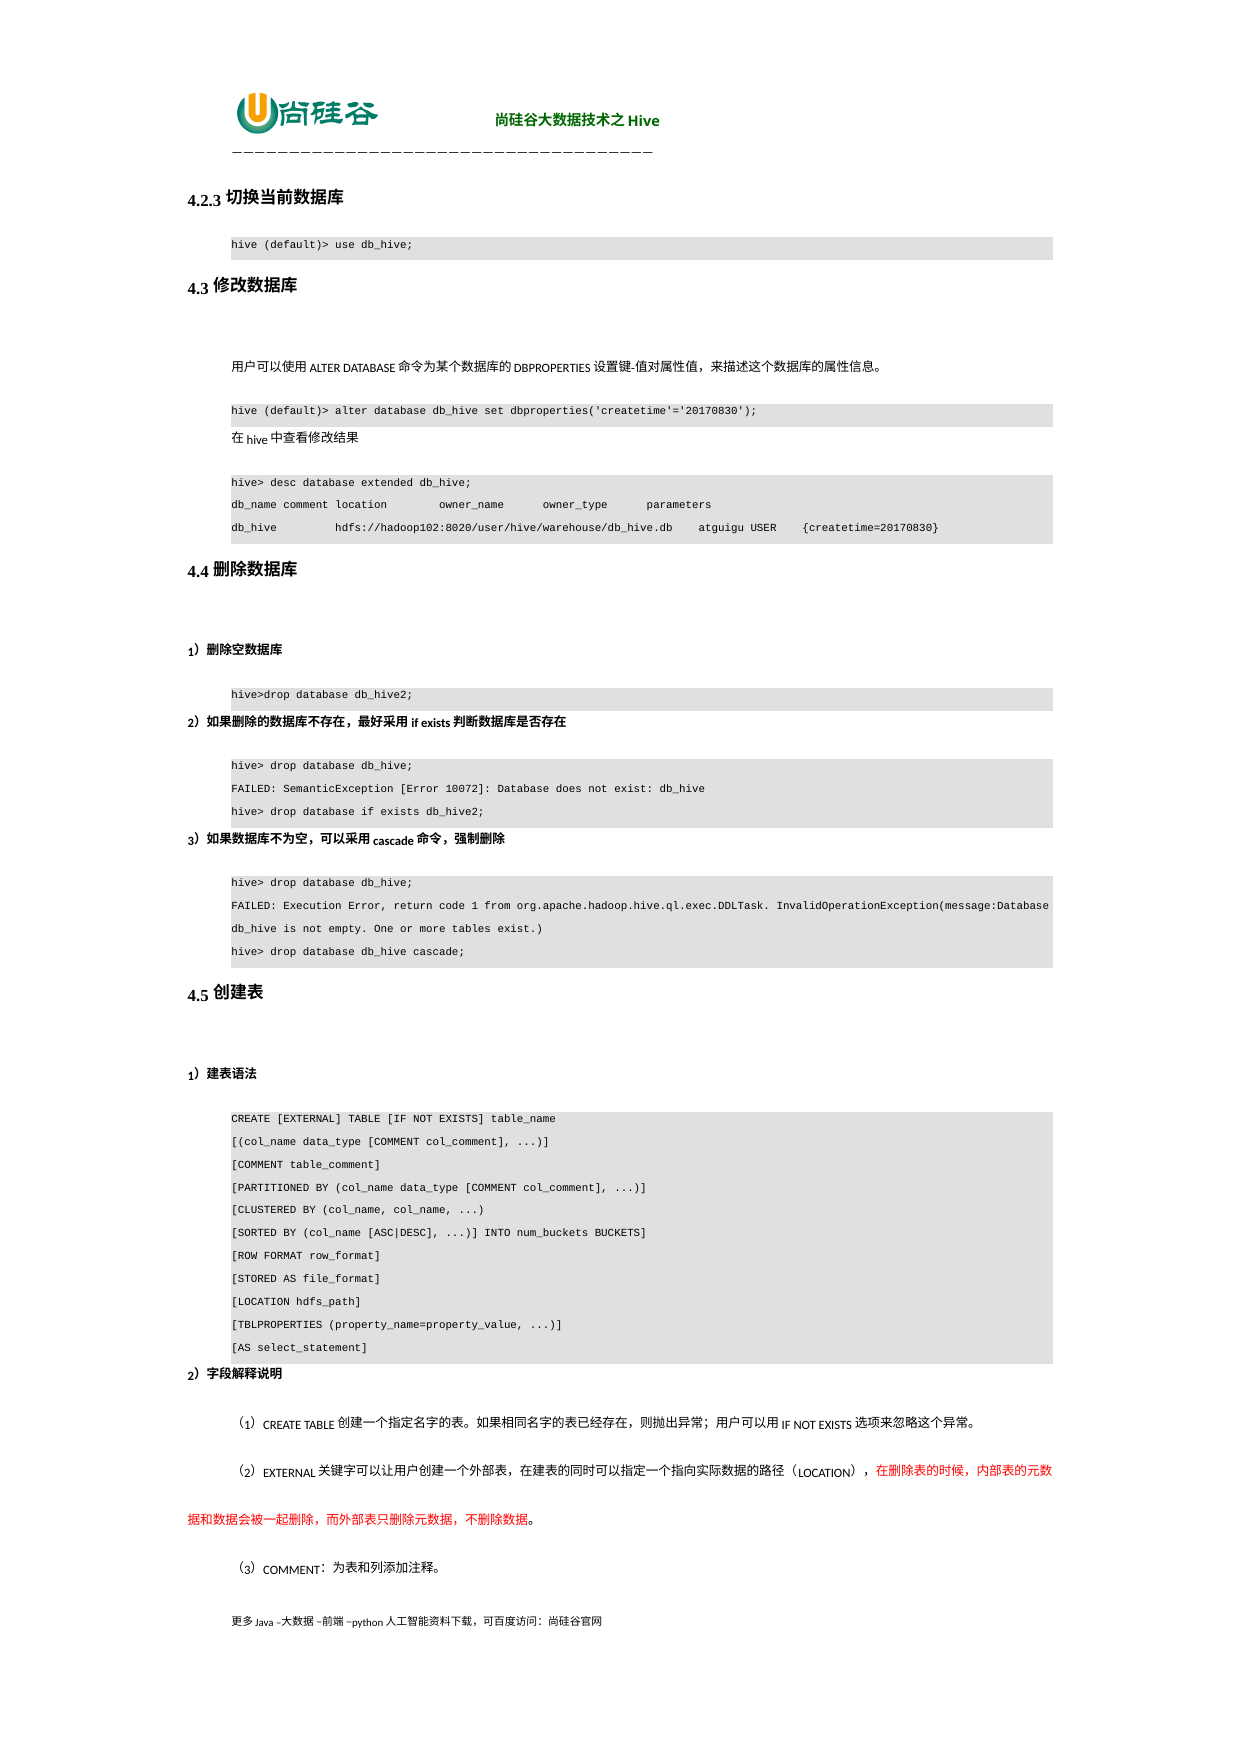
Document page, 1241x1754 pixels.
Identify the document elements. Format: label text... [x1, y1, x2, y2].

text [ROW FORMAT row_format] [231, 1249, 1053, 1272]
text [COMMENT table_comment] [231, 1157, 1053, 1180]
text （2）EXTERNAL关键字可以让用户创建一个外部表，在建表的同时可以指定一个指向实际数据的路径（LOCATION），在删除表的时候，内部表的元数据和数据会被一起删除，而外部表只删除元数据，不删除数据。 [187, 1460, 1053, 1542]
text [LOCATION hdfs_path] [231, 1295, 1053, 1318]
text [CLUSTERED BY (col_name, col_name, ...) [231, 1203, 1053, 1226]
text （1）CREATE TABLE 创建一个指定名字的表。如果相同名字的表已经存在，则抛出异常；用户可以用 IF NOT EXISTS 选项来忽略这个异常。 [187, 1412, 1053, 1444]
subtitle 4.3 修改数据库 [187, 260, 1053, 325]
text 2）字段解释说明 [187, 1364, 1053, 1396]
text CREATE [EXTERNAL] TABLE [IF NOT EXISTS] table_name [231, 1112, 1053, 1134]
text [AS select_statement] [231, 1341, 1053, 1364]
text 用户可以使用ALTER DATABASE命令为某个数据库的DBPROPERTIES设置键-值对属性值，来描述这个数据库的属性信息。 [187, 356, 1053, 388]
text [TBLPROPERTIES (property_name=property_value, ...)] [231, 1318, 1053, 1341]
text FAILED: Execution Error, return code 1 from org.apache.hadoop.hive.ql.exec.DDLTask. InvalidOperationException(message:Database db_hive is not empty. One or more tables exist.) [231, 899, 1053, 945]
text db_hive hdfs://hadoop102:8020/user/hive/warehouse/db_hive.db atguigu USER {createtime=20170830} [231, 521, 1053, 544]
text hive> drop database db_hive; [231, 876, 1053, 899]
text [(col_name data_type [COMMENT col_comment], ...)] [231, 1134, 1053, 1157]
text hive> drop database db_hive cascade; [231, 945, 1053, 968]
text hive> desc database extended db_hive; [231, 475, 1053, 498]
text hive> drop database db_hive; [231, 759, 1053, 782]
text 1）删除空数据库 [187, 639, 1053, 672]
text [PARTITIONED BY (col_name data_type [COMMENT col_comment], ...)] [231, 1180, 1053, 1203]
text hive> drop database if exists db_hive2; [231, 805, 1053, 828]
text FAILED: SemanticException [Error 10072]: Database does not exist: db_hive [231, 782, 1053, 805]
text [SORTED BY (col_name [ASC|DESC], ...)] INTO num_buckets BUCKETS] [231, 1226, 1053, 1249]
text db_name comment location owner_name owner_type parameters [231, 498, 1053, 521]
text 1）建表语法 [187, 1063, 1053, 1096]
text 在hive中查看修改结果 [187, 427, 1053, 459]
subtitle 4.5 创建表 [187, 968, 1053, 1033]
picture [231, 88, 382, 138]
text hive (default)> use db_hive; [231, 237, 1053, 260]
text hive>drop database db_hive2; [231, 688, 1053, 711]
text （3）COMMENT：为表和列添加注释。 [187, 1557, 1053, 1590]
text hive (default)> alter database db_hive set dbproperties('createtime'='20170830'); [231, 404, 1053, 427]
text 2）如果删除的数据库不存在，最好采用 if exists判断数据库是否存在 [187, 711, 1053, 743]
subtitle 4.2.3 切换当前数据库 [187, 172, 1053, 237]
text 3）如果数据库不为空，可以采用cascade命令，强制删除 [187, 828, 1053, 860]
subtitle 4.4 删除数据库 [187, 544, 1053, 609]
text [STORED AS file_format] [231, 1272, 1053, 1295]
